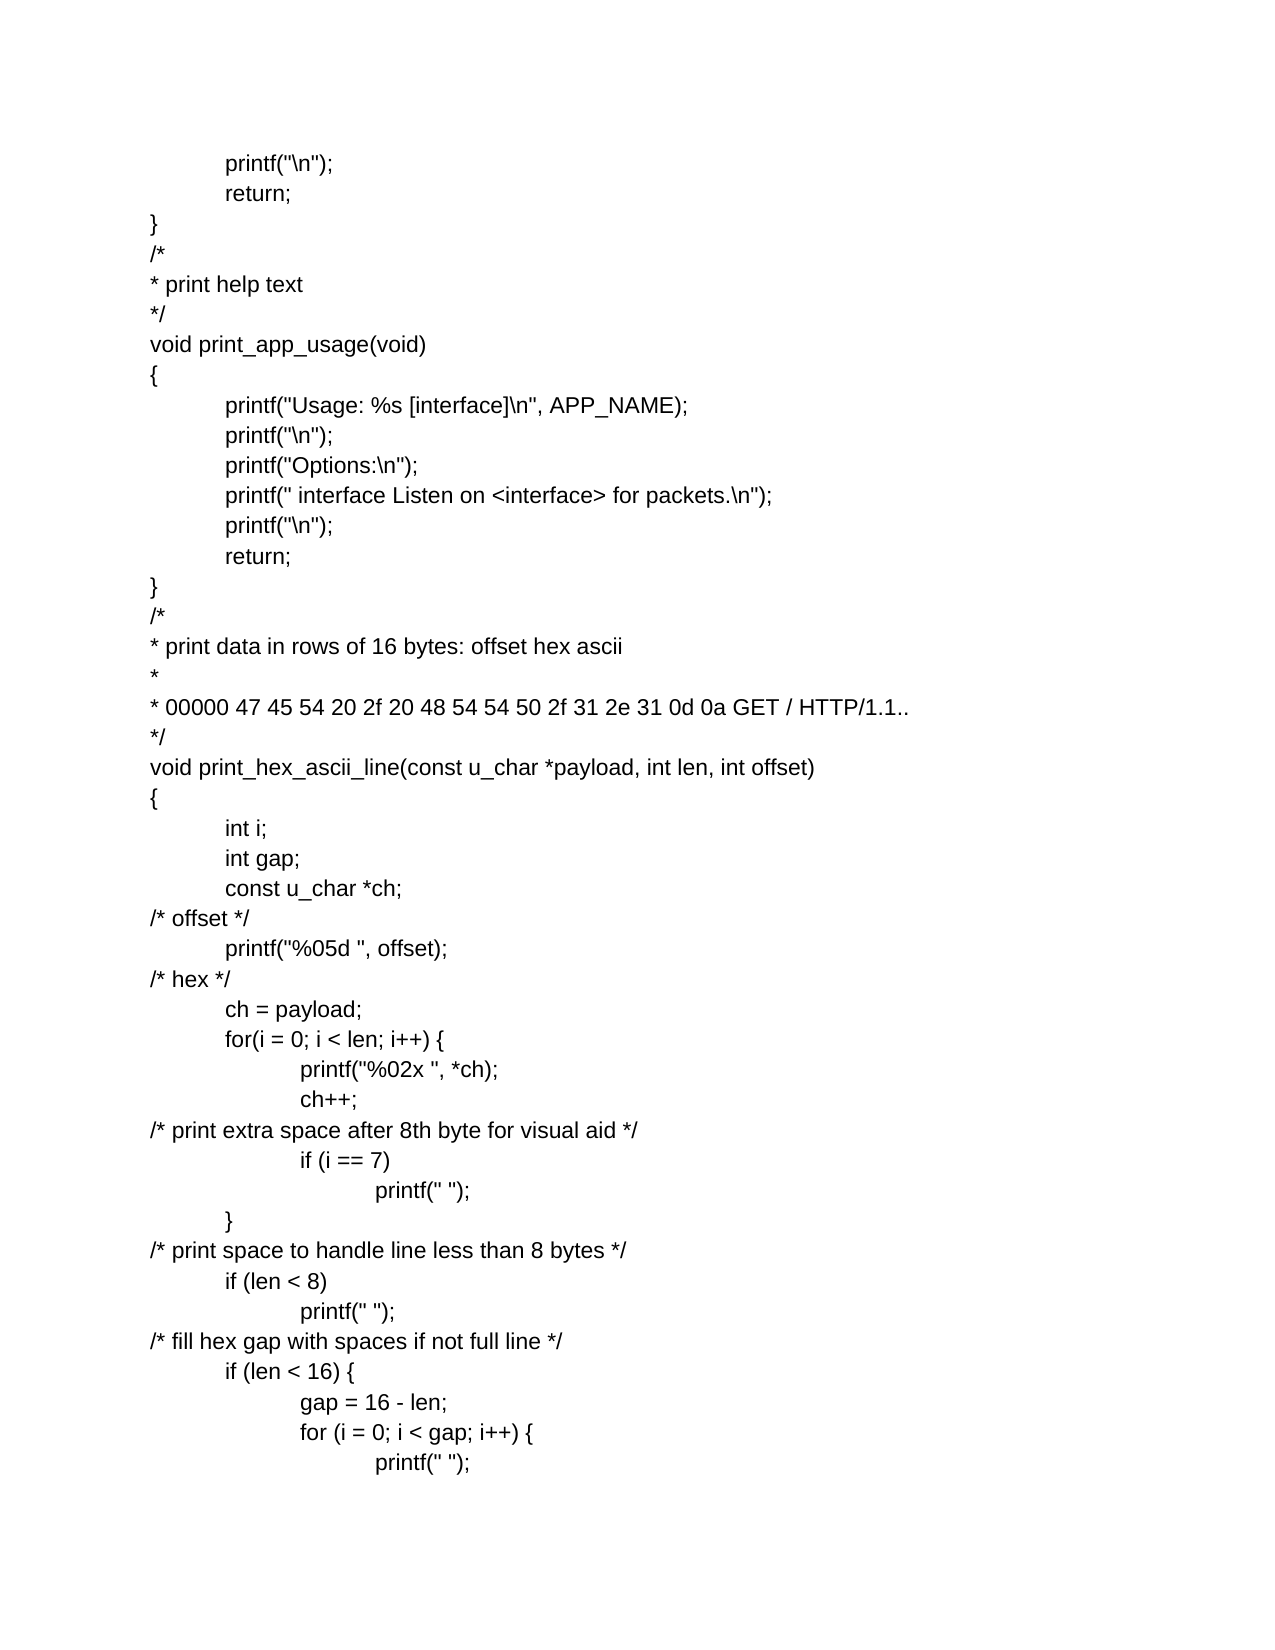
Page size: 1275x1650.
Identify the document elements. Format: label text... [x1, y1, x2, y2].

text int gap; [150, 845, 1125, 871]
text ch++; [150, 1086, 1125, 1113]
text printf(" "); [150, 1177, 1125, 1203]
text * [150, 663, 1125, 690]
text void print_app_usage(void) [150, 331, 1125, 358]
text /* [150, 603, 1125, 629]
text printf("Options:\n"); [150, 452, 1125, 478]
text /* hex */ [150, 966, 1125, 992]
text if (len < 16) { [150, 1358, 1125, 1385]
text for (i = 0; i < gap; i++) { [150, 1419, 1125, 1445]
text printf("\n"); [150, 422, 1125, 448]
text if (len < 8) [150, 1268, 1125, 1294]
text * print help text [150, 271, 1125, 297]
text gap = 16 - len; [150, 1388, 1125, 1415]
text /* fill hex gap with spaces if not full line */ [150, 1328, 1125, 1354]
text int i; [150, 814, 1125, 841]
text } [150, 210, 1125, 237]
text */ [150, 724, 1125, 750]
text */ [150, 301, 1125, 327]
text /* [150, 241, 1125, 267]
text printf("%05d ", offset); [150, 935, 1125, 962]
text printf("\n"); [150, 512, 1125, 539]
text printf("Usage: %s [interface]\n", APP_NAME); [150, 392, 1125, 418]
text /* offset */ [150, 905, 1125, 932]
text printf(" "); [150, 1298, 1125, 1324]
text * print data in rows of 16 bytes: offset hex ascii [150, 633, 1125, 660]
text printf(" interface Listen on <interface> for packets.\n"); [150, 482, 1125, 509]
text for(i = 0; i < len; i++) { [150, 1026, 1125, 1052]
text } [150, 573, 1125, 599]
text printf("%02x ", *ch); [150, 1056, 1125, 1083]
text { [150, 784, 1125, 811]
text if (i == 7) [150, 1147, 1125, 1173]
text /* print extra space after 8th byte for visual aid */ [150, 1117, 1125, 1143]
text return; [150, 180, 1125, 207]
text return; [150, 543, 1125, 569]
text printf("\n"); [150, 150, 1125, 176]
text void print_hex_ascii_line(const u_char *payload, int len, int offset) [150, 754, 1125, 781]
text printf(" "); [150, 1449, 1125, 1475]
text /* print space to handle line less than 8 bytes */ [150, 1237, 1125, 1264]
text const u_char *ch; [150, 875, 1125, 901]
text { [150, 361, 1125, 388]
text } [150, 1207, 1125, 1234]
text * 00000 47 45 54 20 2f 20 48 54 54 50 2f 31 2e 31 0d 0a GET / HTTP/1.1.. [150, 694, 1125, 720]
text ch = payload; [150, 996, 1125, 1022]
